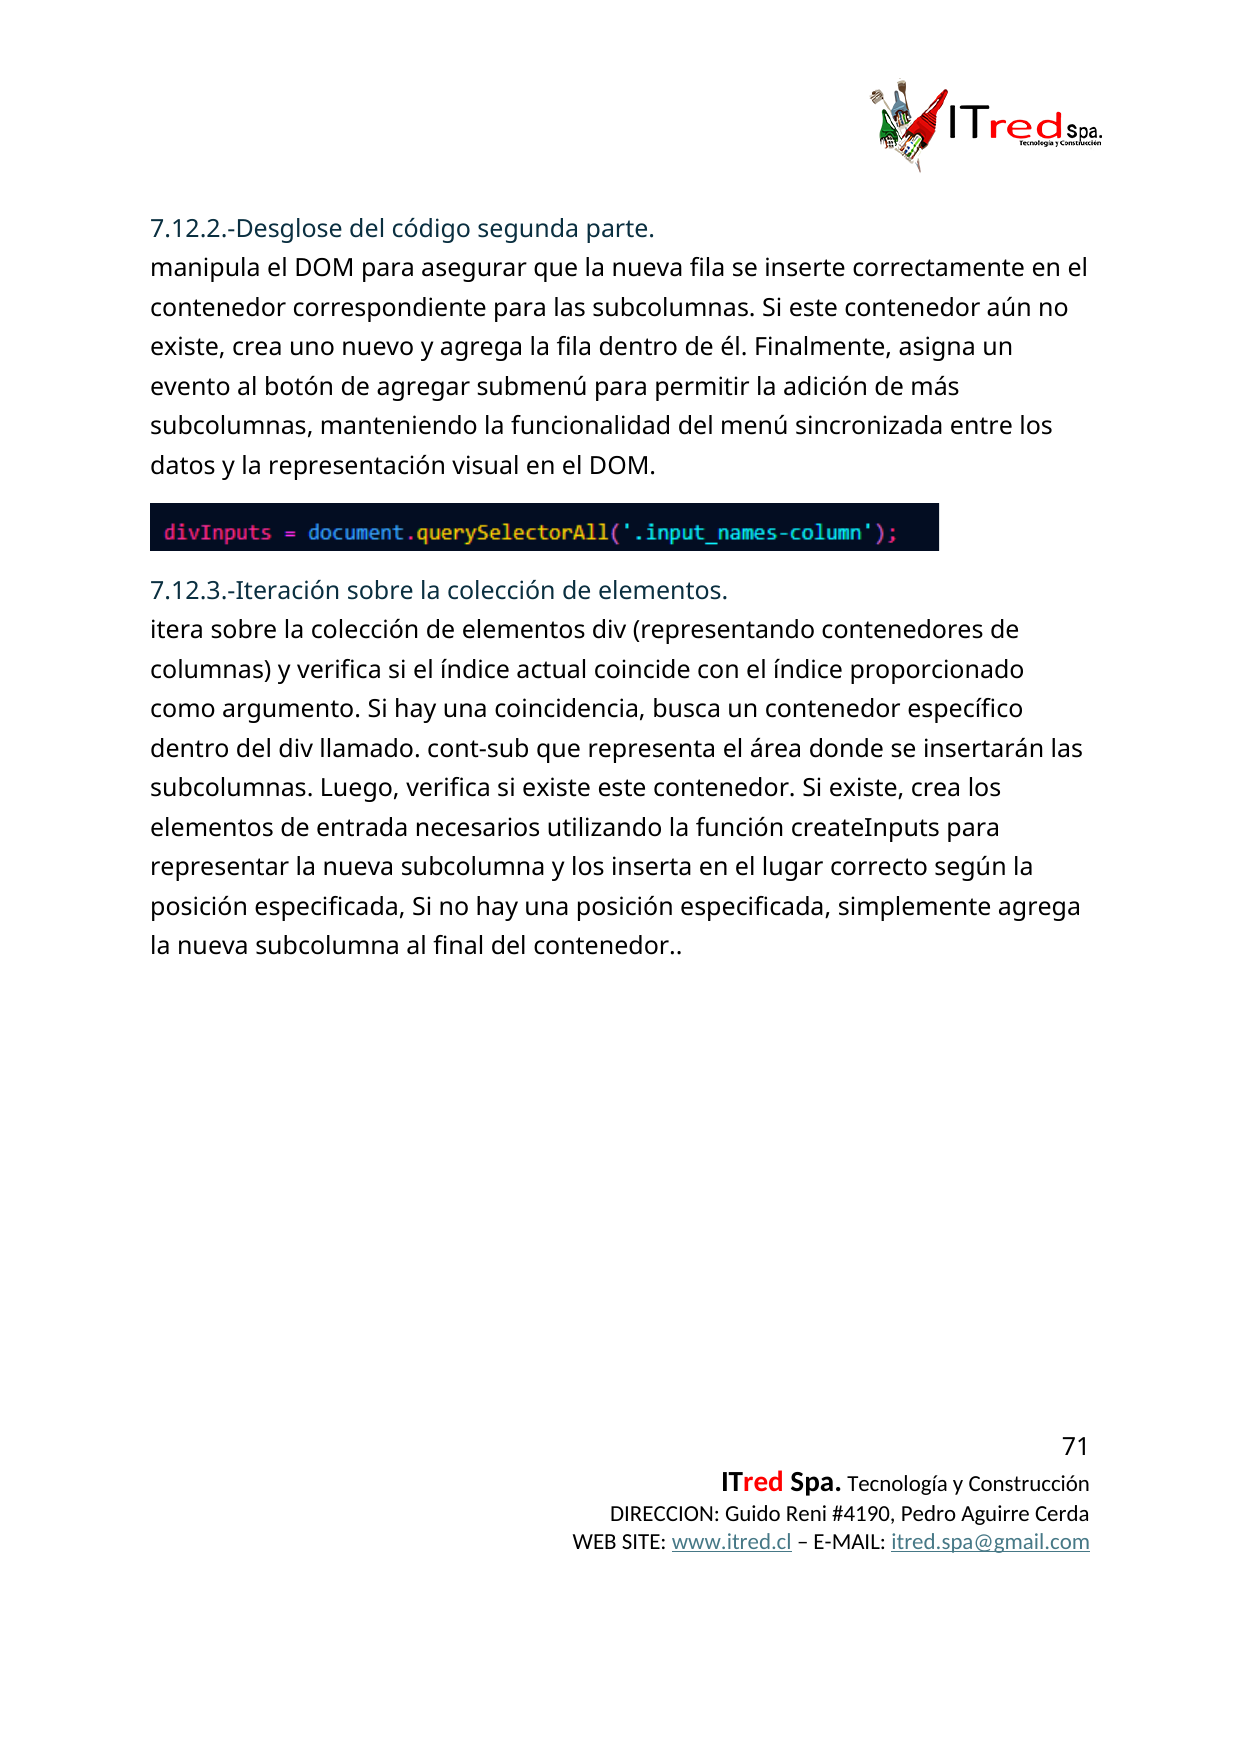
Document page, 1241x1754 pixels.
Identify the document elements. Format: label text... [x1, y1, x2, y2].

subtitle 7.12.3.-Iteración sobre la colección de elementos. [150, 573, 1090, 607]
text itera sobre la colección de elementos div (representando contenedores de columnas) y verifica si el índice actual coincide con el índice proporcionado como argumento. Si hay una coincidencia, busca un contenedor específico dentro del div llamado. cont-sub que representa el área donde se insertarán las subcolumnas. Luego, verifica si existe este contenedor. Si existe, crea los elementos de entrada necesarios utilizando la función createInputs para representar la nueva subcolumna y los inserta en el lugar correcto según la posición especificada, Si no hay una posición especificada, simplemente agrega la nueva subcolumna al final del contenedor.. [150, 612, 1090, 962]
text manipula el DOM para asegurar que la nueva fila se inserte correctamente en el contenedor correspondiente para las subcolumnas. Si este contenedor aún no existe, crea uno nuevo y agrega la fila dentro de él. Finalmente, asigna un evento al botón de agregar submenú para permitir la adición de más subcolumnas, manteniendo la funcionalidad del menú sincronizada entre los datos y la representación visual en el DOM. [150, 250, 1090, 482]
picture [868, 77, 1102, 174]
subtitle 7.12.2.-Desglose del código segunda parte. [150, 211, 1090, 245]
picture [150, 503, 940, 551]
